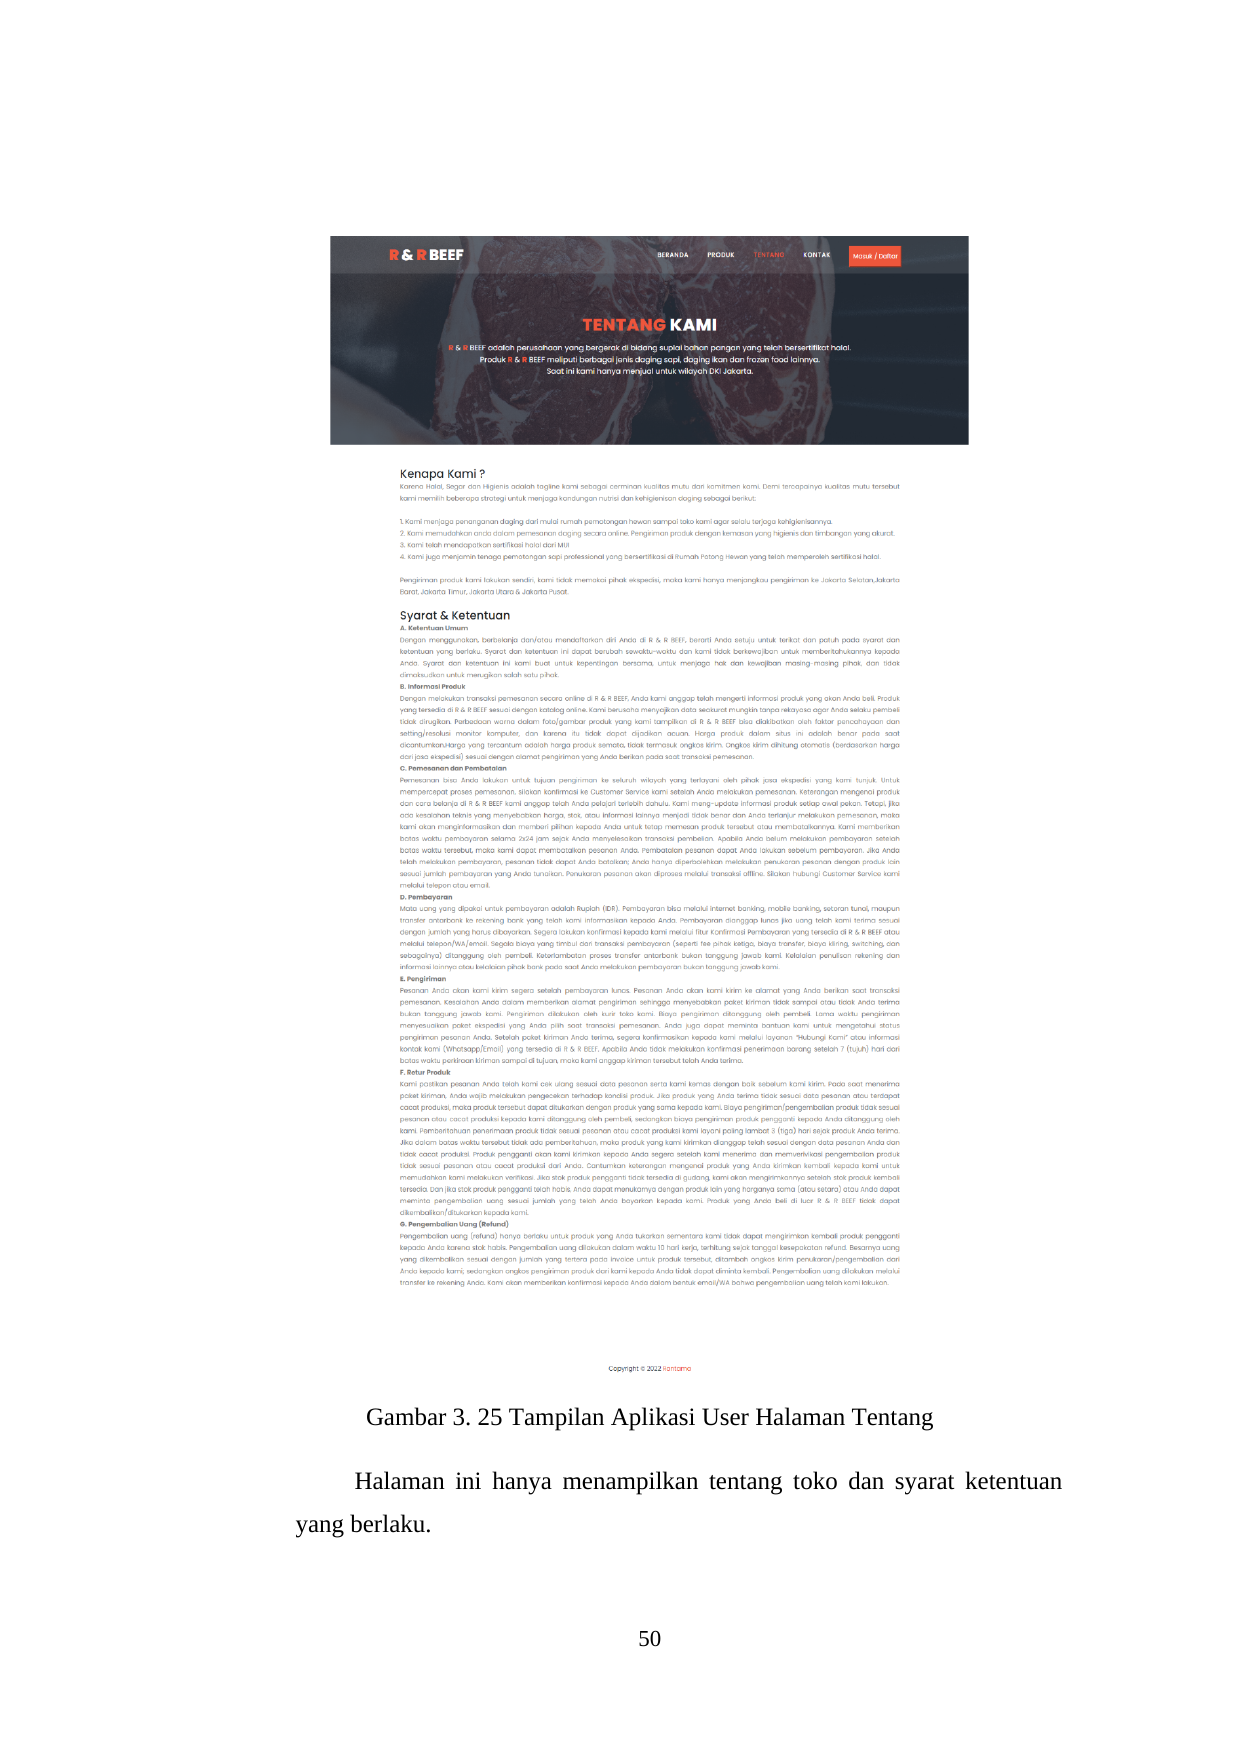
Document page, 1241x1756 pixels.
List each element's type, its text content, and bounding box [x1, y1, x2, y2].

text Gambar 3. 25 Tampilan Aplikasi User Halaman Tentang [236, 1402, 1063, 1431]
list Halaman ini hanya menampilkan tentang toko dan syarat ketentuan yang berlaku. [295, 1466, 1063, 1538]
picture [330, 236, 969, 1388]
